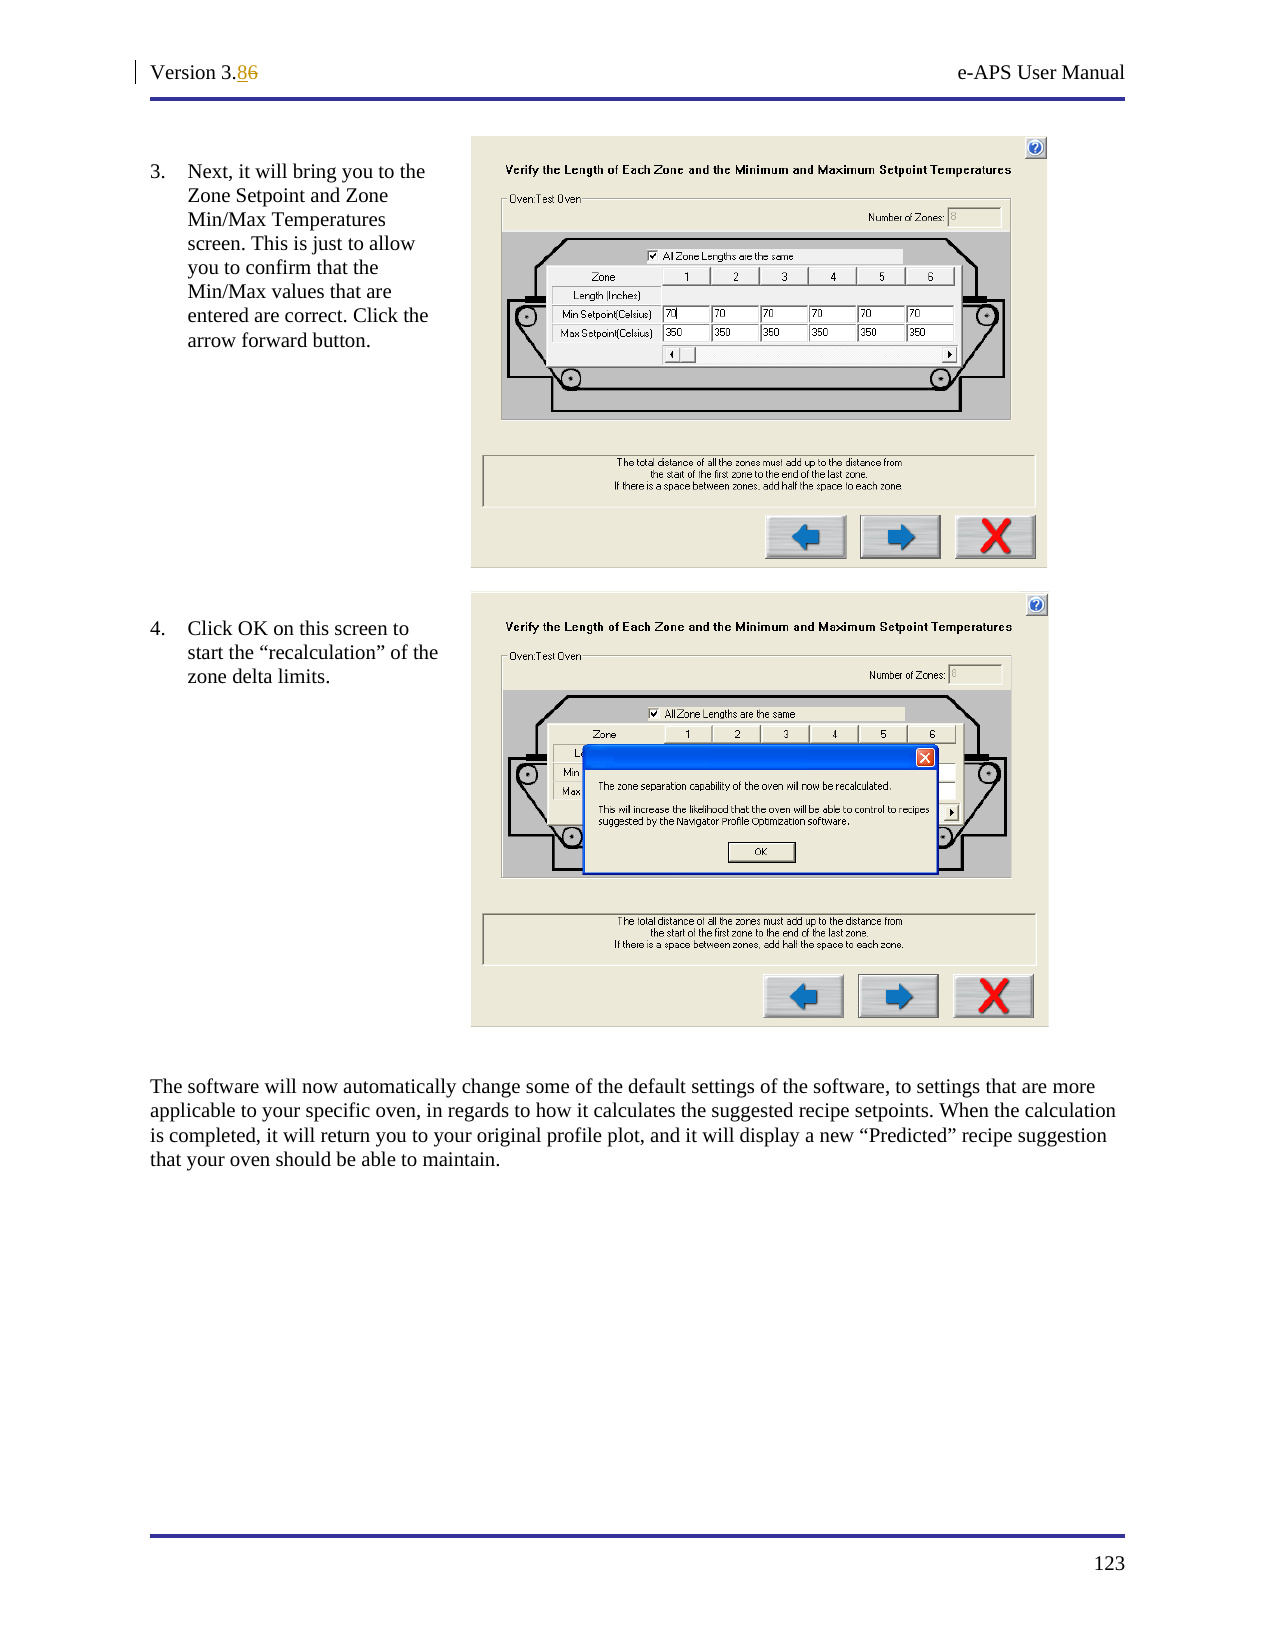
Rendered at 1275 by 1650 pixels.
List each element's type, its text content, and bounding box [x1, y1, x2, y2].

text The software will now automatically change some of the default settings of the software, to settings that are more applicable to your specific oven, in regards to how it calculates the suggested recipe setpoints. When the calculation is completed, it will return you to your original profile plot, and it will display a new “Predicted” recipe suggestion that your oven should be able to maintain. [150, 1074, 1125, 1171]
picture [470, 135, 1048, 568]
table_cell Next, it will bring you to the Zone Setpoint and Zone Min/Max Temperatures screen. This is just to allow you to confirm that the Min/Max values that are entered are correct. Click the arrow forward button. [139, 135, 459, 592]
table_cell [459, 592, 1061, 1050]
table_cell [459, 135, 1061, 592]
table_cell Click OK on this screen to start the “recalculation” of the zone delta limits. [139, 592, 459, 1050]
picture [470, 591, 1049, 1027]
